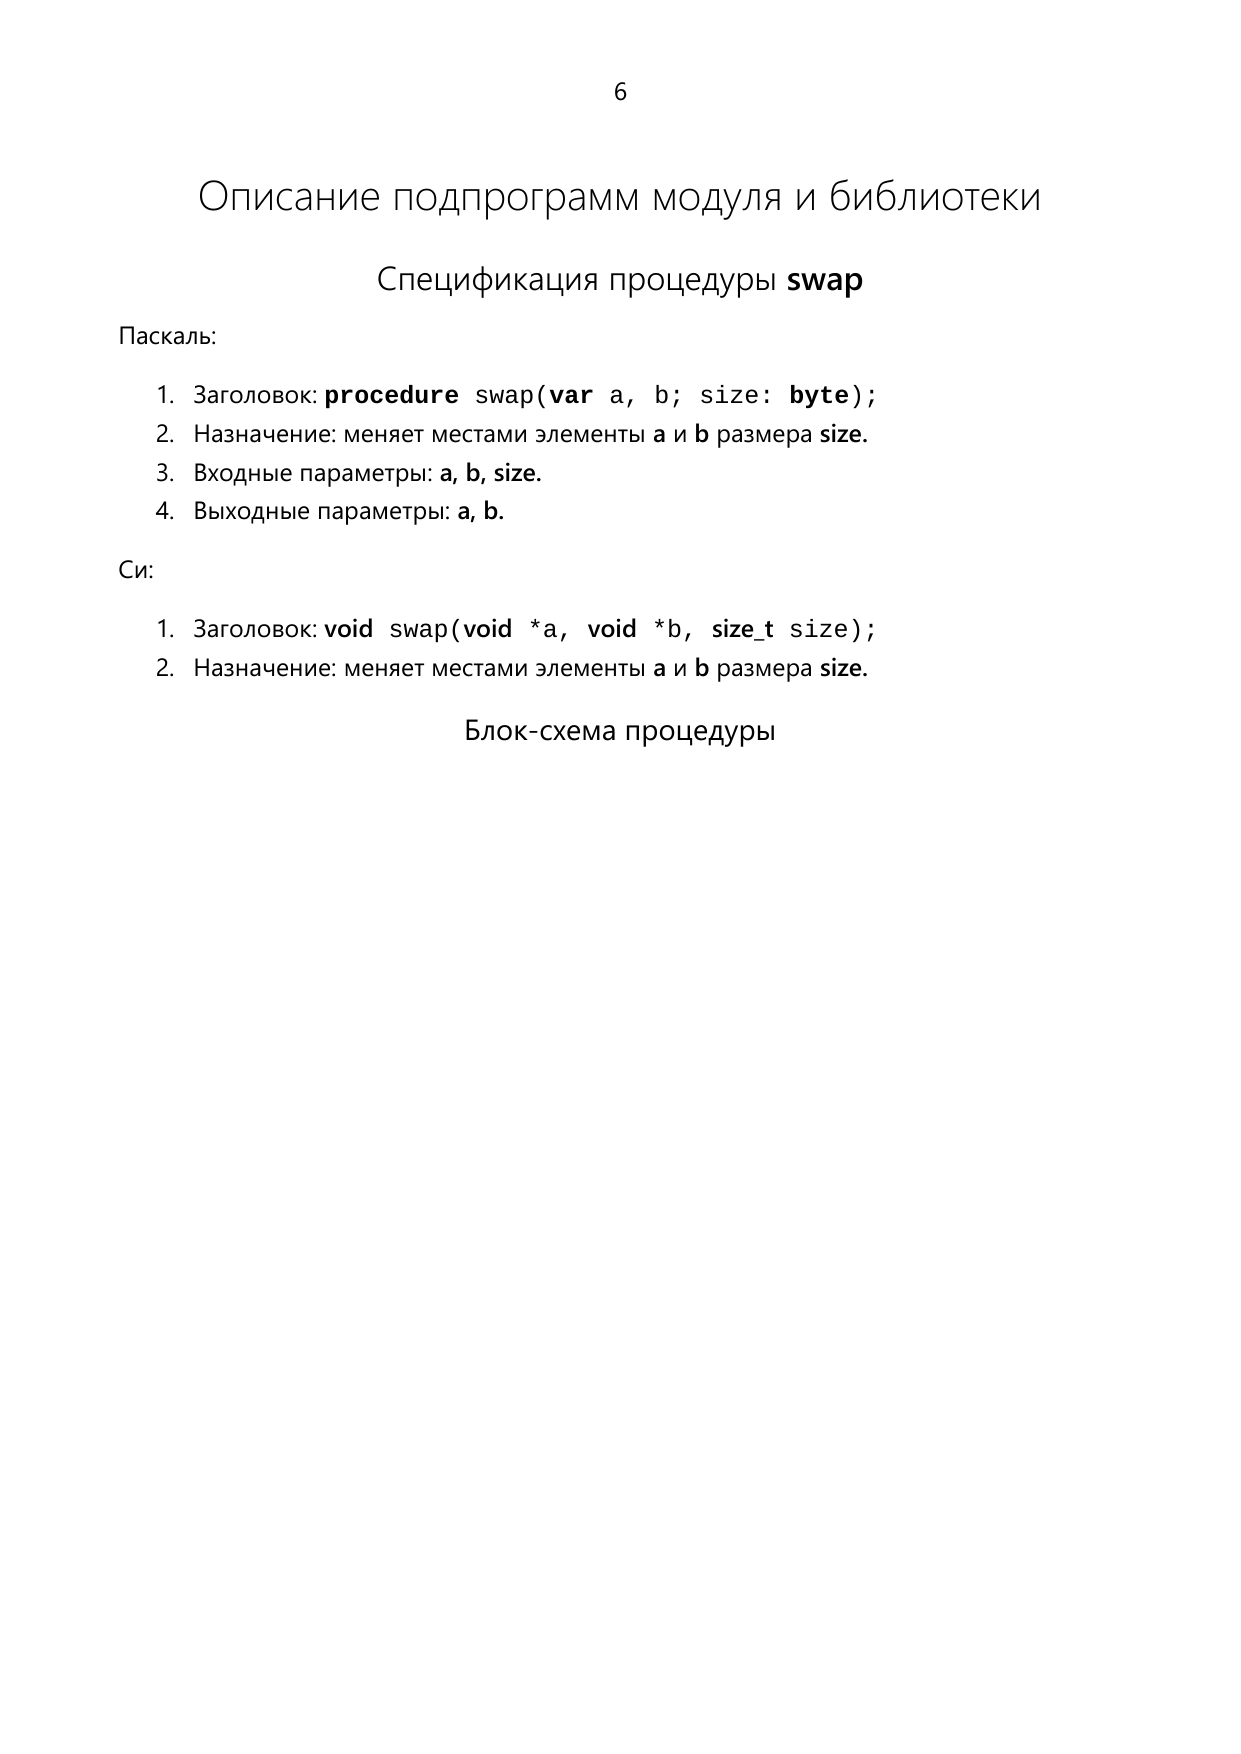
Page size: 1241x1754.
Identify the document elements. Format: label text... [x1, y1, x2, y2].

text Си: [118, 551, 1122, 584]
list Назначение: меняет местами элементы a и b размера size. [156, 650, 1122, 683]
list Заголовок: procedure swap(var a, b; size: byte); [156, 376, 1122, 411]
subtitle Описание подпрограмм модуля и библиотеки [118, 165, 1122, 221]
list Входные параметры: a, b, size. [156, 454, 1122, 487]
list Назначение: меняет местами элементы a и b размера size. [156, 416, 1122, 449]
list Выходные параметры: a, b. [156, 492, 1122, 525]
subtitle Спецификация процедуры swap [118, 254, 1122, 298]
text Блок-схема процедуры [118, 709, 1122, 747]
list Заголовок: void swap(void *a, void *b, size_t size); [156, 610, 1122, 644]
text Паскаль: [118, 317, 1122, 351]
